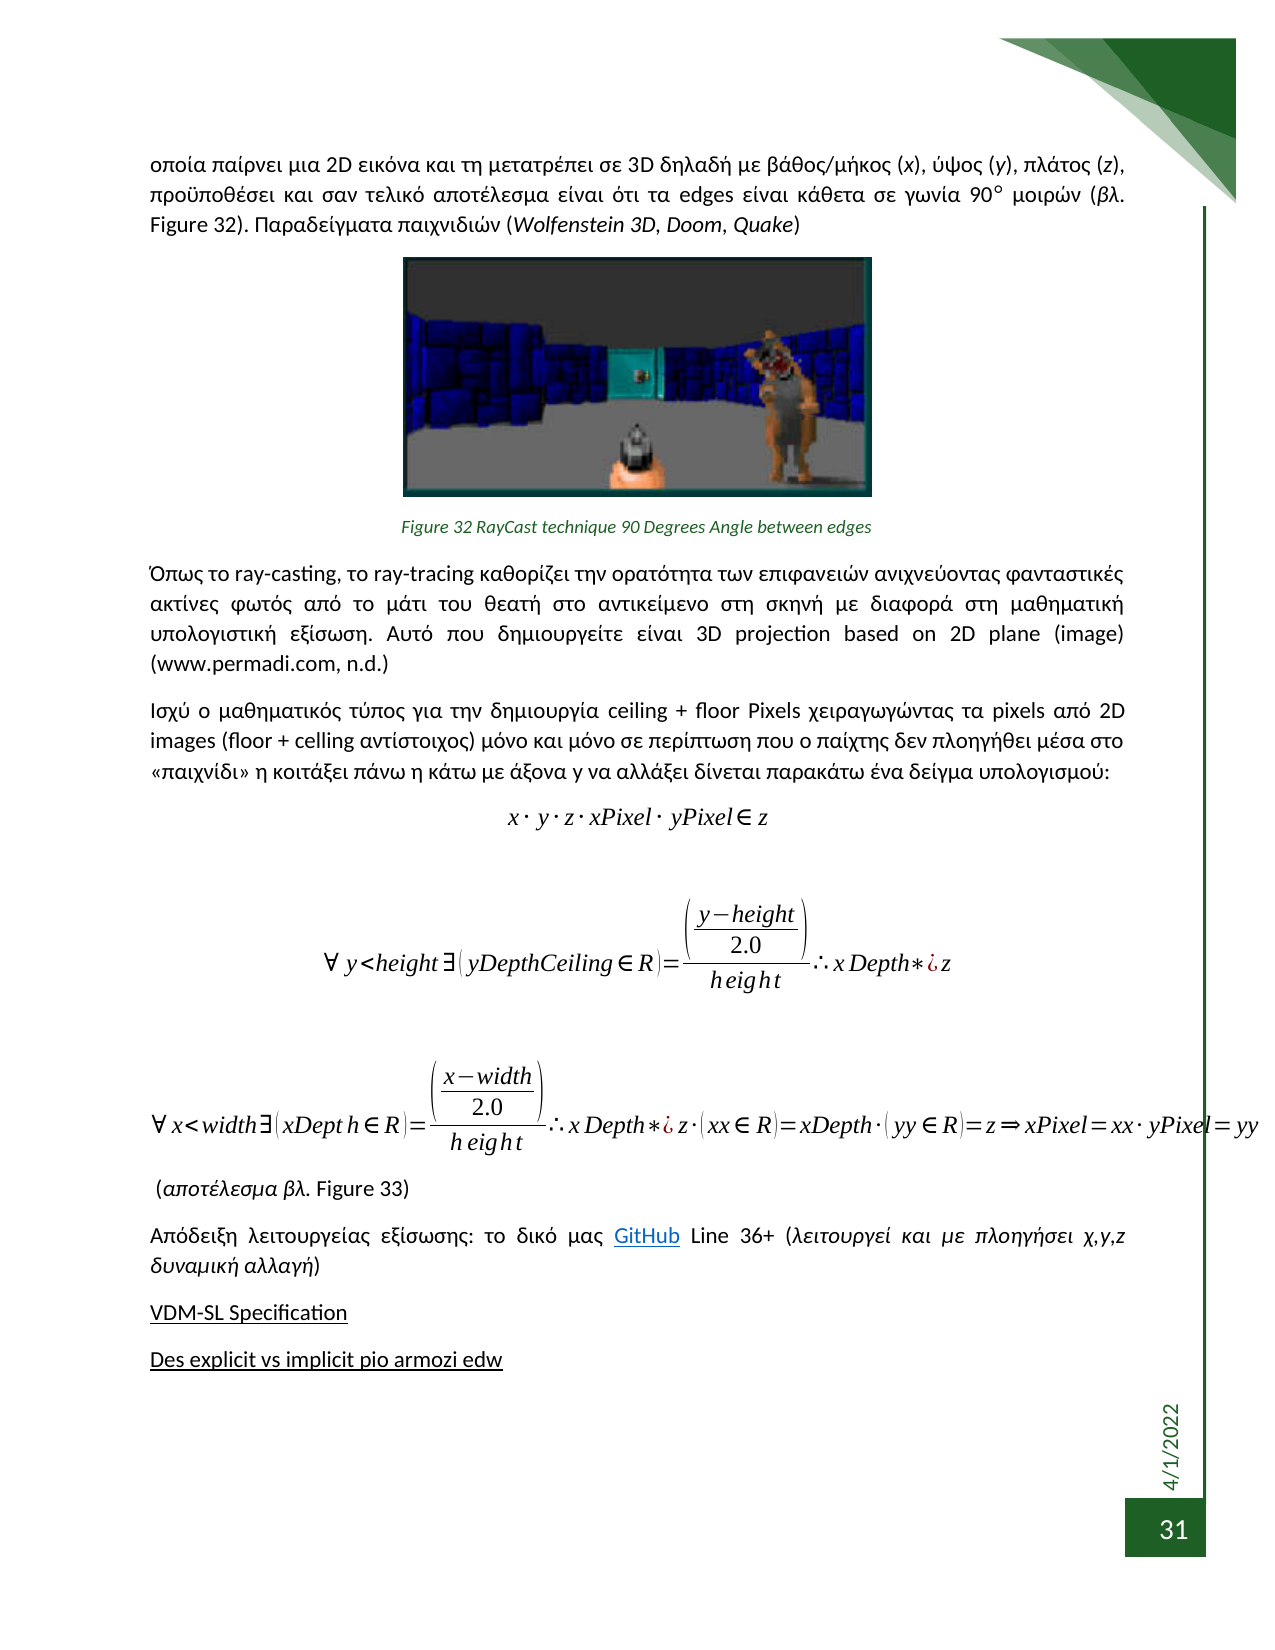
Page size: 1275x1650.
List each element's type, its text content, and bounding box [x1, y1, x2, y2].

text Ισχύ ο μαθηματικός τύπος για την δημιουργία ceiling + floor Pixels χειραγωγώντας τα pixels από 2D images (floor + celling αντίστοιχος) μόνο και μόνο σε περίπτωση που ο παίχτης δεν πλοηγήθει μέσα στο «παιχνίδι» η κοιτάξει πάνω η κάτω με άξονα y να αλλάξει δίνεται παρακάτω ένα δείγμα υπολογισμού: [150, 696, 1125, 785]
picture [403, 257, 872, 497]
text Όπως το ray-casting, το ray-tracing καθορίζει την ορατότητα των επιφανειών ανιχνεύοντας φανταστικές ακτίνες φωτός από το μάτι του θεατή στο αντικείμενο στη σκηνή με διαφορά στη μαθηματική υπολογιστική εξίσωση. Αυτό που δημιουργείτε είναι 3D projection based on 2D plane (image) [150, 559, 1125, 678]
text VDM-SL Specification [150, 1298, 1125, 1327]
picture [997, 38, 1236, 204]
text (αποτέλεσμα βλ. Figure 34) [150, 1174, 1125, 1203]
text Figure 33 RayCast technique 90 Degrees Angle between edges [150, 515, 1125, 538]
text Des explicit vs implicit pio armozi edw [150, 1345, 1125, 1373]
text Απόδειξη λειτουργείας εξίσωσης: το δικό μας GitHub Line 36+ (λειτουργεί και με πλοηγήσει χ,y,z δυναμική αλλαγή) [150, 1221, 1125, 1280]
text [150, 150, 1125, 238]
